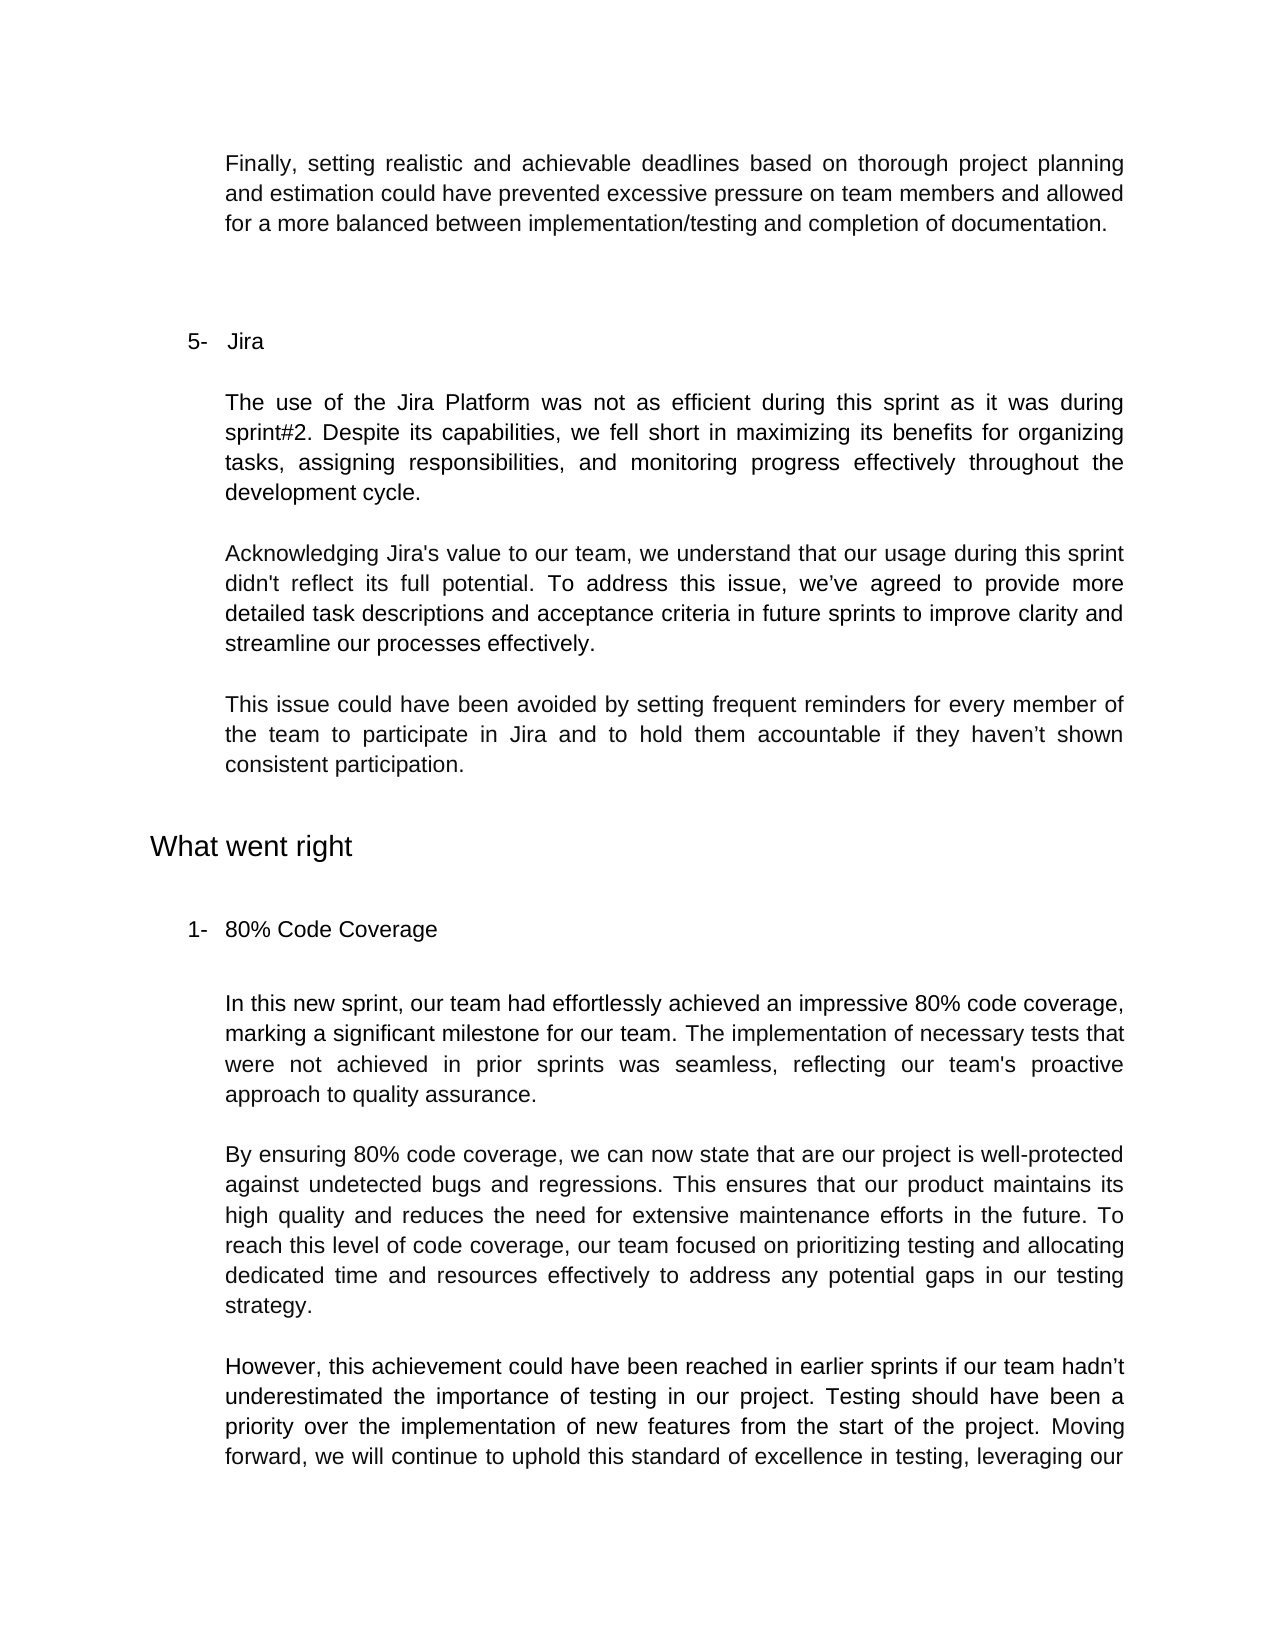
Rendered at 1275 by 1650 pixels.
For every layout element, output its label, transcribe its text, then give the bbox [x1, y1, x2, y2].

list Jira [187, 328, 1125, 355]
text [225, 1353, 1125, 1443]
text By ensuring 80% code coverage, we can now state that are our project is well-protected against undetected bugs and regressions. This ensures that our product maintains its high quality and reduces the need for extensive maintenance efforts in the future. To reach this level of code coverage, our team focused on prioritizing testing and allocating dedicated time and resources effectively to address any potential gaps in our testing strategy. [225, 1288, 1125, 1319]
text Acknowledging Jira's value to our team, we understand that our usage during this sprint didn't reflect its full potential. To address this issue, we’ve agreed to provide more detailed task descriptions and acceptance criteria in future sprints to improve clarity and streamline our processes effectively. [225, 566, 1125, 657]
text What went right [150, 829, 1125, 863]
list 80% Code Coverage [187, 916, 1125, 942]
text This issue could have been avoided by setting frequent reminders for every member of the team to participate in Jira and to hold them accountable if they haven’t shown consistent participation. [225, 747, 1125, 778]
text In this new sprint, our team had effortlessly achieved an impressive 80% code coverage, marking a significant milestone for our team. The implementation of necessary tests that were not achieved in prior sprints was seamless, reflecting our team's proactive approach to quality assurance. [225, 990, 1125, 1051]
text Finally, setting realistic and achievable deadlines based on thorough project planning and estimation could have prevented excessive pressure on team members and allowed for a more balanced between implementation/testing and completion of documentation. [225, 207, 1125, 237]
text The use of the Jira Platform was not as efficient during this sprint as it was during sprint#2. Despite its capabilities, we fell short in maximizing its benefits for organizing tasks, assigning responsibilities, and monitoring progress effectively throughout the development cycle. [225, 389, 1125, 506]
text In this new sprint, our team had effortlessly achieved an impressive 80% code coverage, marking a significant milestone for our team. The implementation of necessary tests that were not achieved in prior sprints was seamless, reflecting our team's proactive approach to quality assurance. [225, 1077, 1125, 1107]
